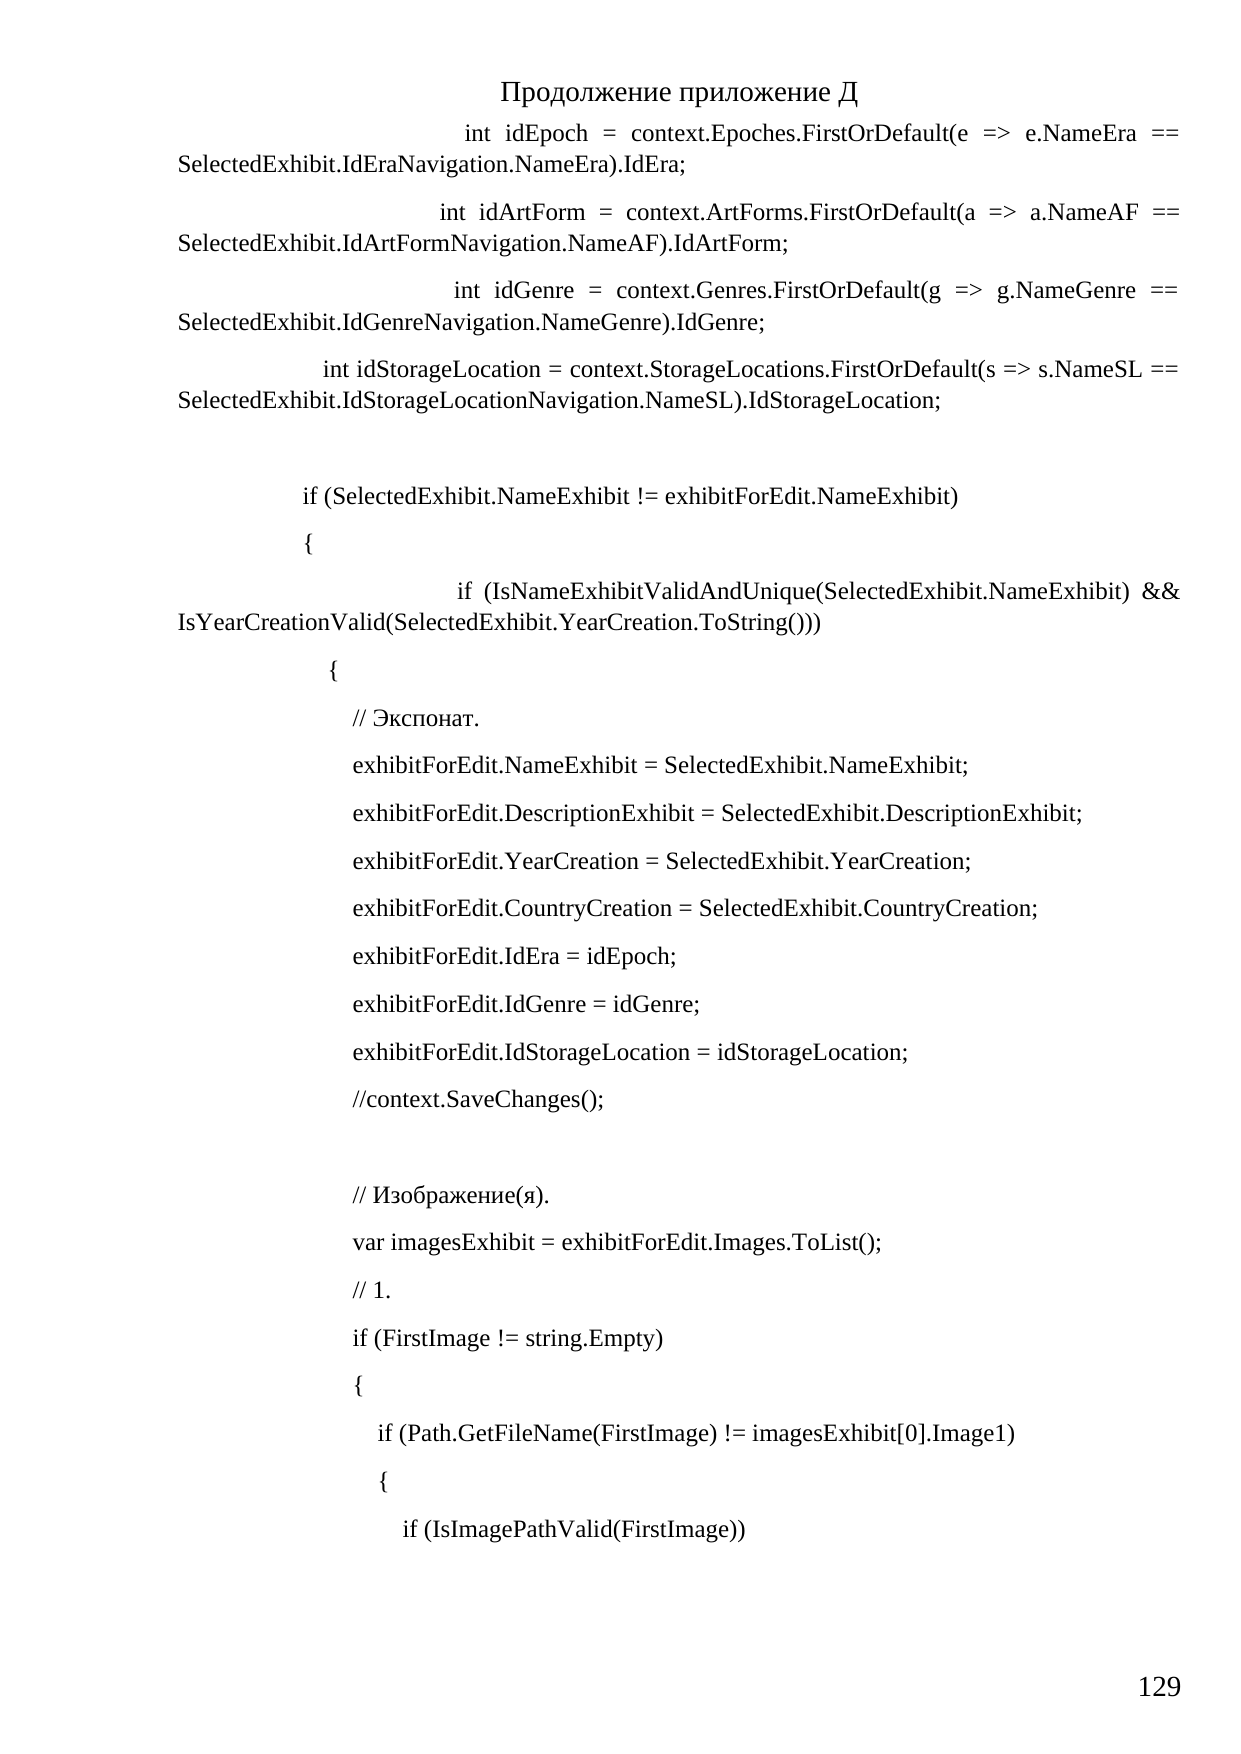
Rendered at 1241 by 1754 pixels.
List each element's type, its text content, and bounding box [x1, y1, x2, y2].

text int idGenre = context.Genres.FirstOrDefault(g => g.NameGenre == SelectedExhibit.IdGenreNavigation.NameGenre).IdGenre; [177, 276, 1181, 335]
text exhibitForEdit.IdStorageLocation = idStorageLocation; [177, 1037, 1181, 1065]
text { [177, 528, 1181, 557]
text int idEpoch = context.Epoches.FirstOrDefault(e => e.NameEra == SelectedExhibit.IdEraNavigation.NameEra).IdEra; [177, 118, 1181, 178]
text exhibitForEdit.NameExhibit = SelectedExhibit.NameExhibit; [177, 750, 1181, 779]
text int idArtForm = context.ArtForms.FirstOrDefault(a => a.NameAF == SelectedExhibit.IdArtFormNavigation.NameAF).IdArtForm; [177, 197, 1181, 257]
text // 1. [177, 1275, 1181, 1304]
text exhibitForEdit.IdGenre = idGenre; [177, 989, 1181, 1018]
text //context.SaveChanges(); [177, 1084, 1181, 1113]
text { [177, 1466, 1181, 1495]
text if (Path.GetFileName(FirstImage) != imagesExhibit[0].Image1) [177, 1418, 1181, 1447]
text // Изображение(я). [177, 1180, 1181, 1208]
text exhibitForEdit.IdEra = idEpoch; [177, 941, 1181, 970]
text exhibitForEdit.DescriptionExhibit = SelectedExhibit.DescriptionExhibit; [177, 798, 1181, 827]
text // Экспонат. [177, 703, 1181, 731]
text int idStorageLocation = context.StorageLocations.FirstOrDefault(s => s.NameSL == SelectedExhibit.IdStorageLocationNavigation.NameSL).IdStorageLocation; [177, 354, 1181, 414]
text { [177, 1371, 1181, 1399]
text { [177, 655, 1181, 684]
text var imagesExhibit = exhibitForEdit.Images.ToList(); [177, 1227, 1181, 1256]
text if (IsNameExhibitValidAndUnique(SelectedExhibit.NameExhibit) && IsYearCreationValid(SelectedExhibit.YearCreation.ToString())) [177, 576, 1181, 636]
text if (IsImagePathValid(FirstImage)) [177, 1514, 1181, 1542]
text exhibitForEdit.YearCreation = SelectedExhibit.YearCreation; [177, 846, 1181, 874]
text if (SelectedExhibit.NameExhibit != exhibitForEdit.NameExhibit) [177, 481, 1181, 509]
text exhibitForEdit.CountryCreation = SelectedExhibit.CountryCreation; [177, 893, 1181, 922]
text if (FirstImage != string.Empty) [177, 1323, 1181, 1352]
